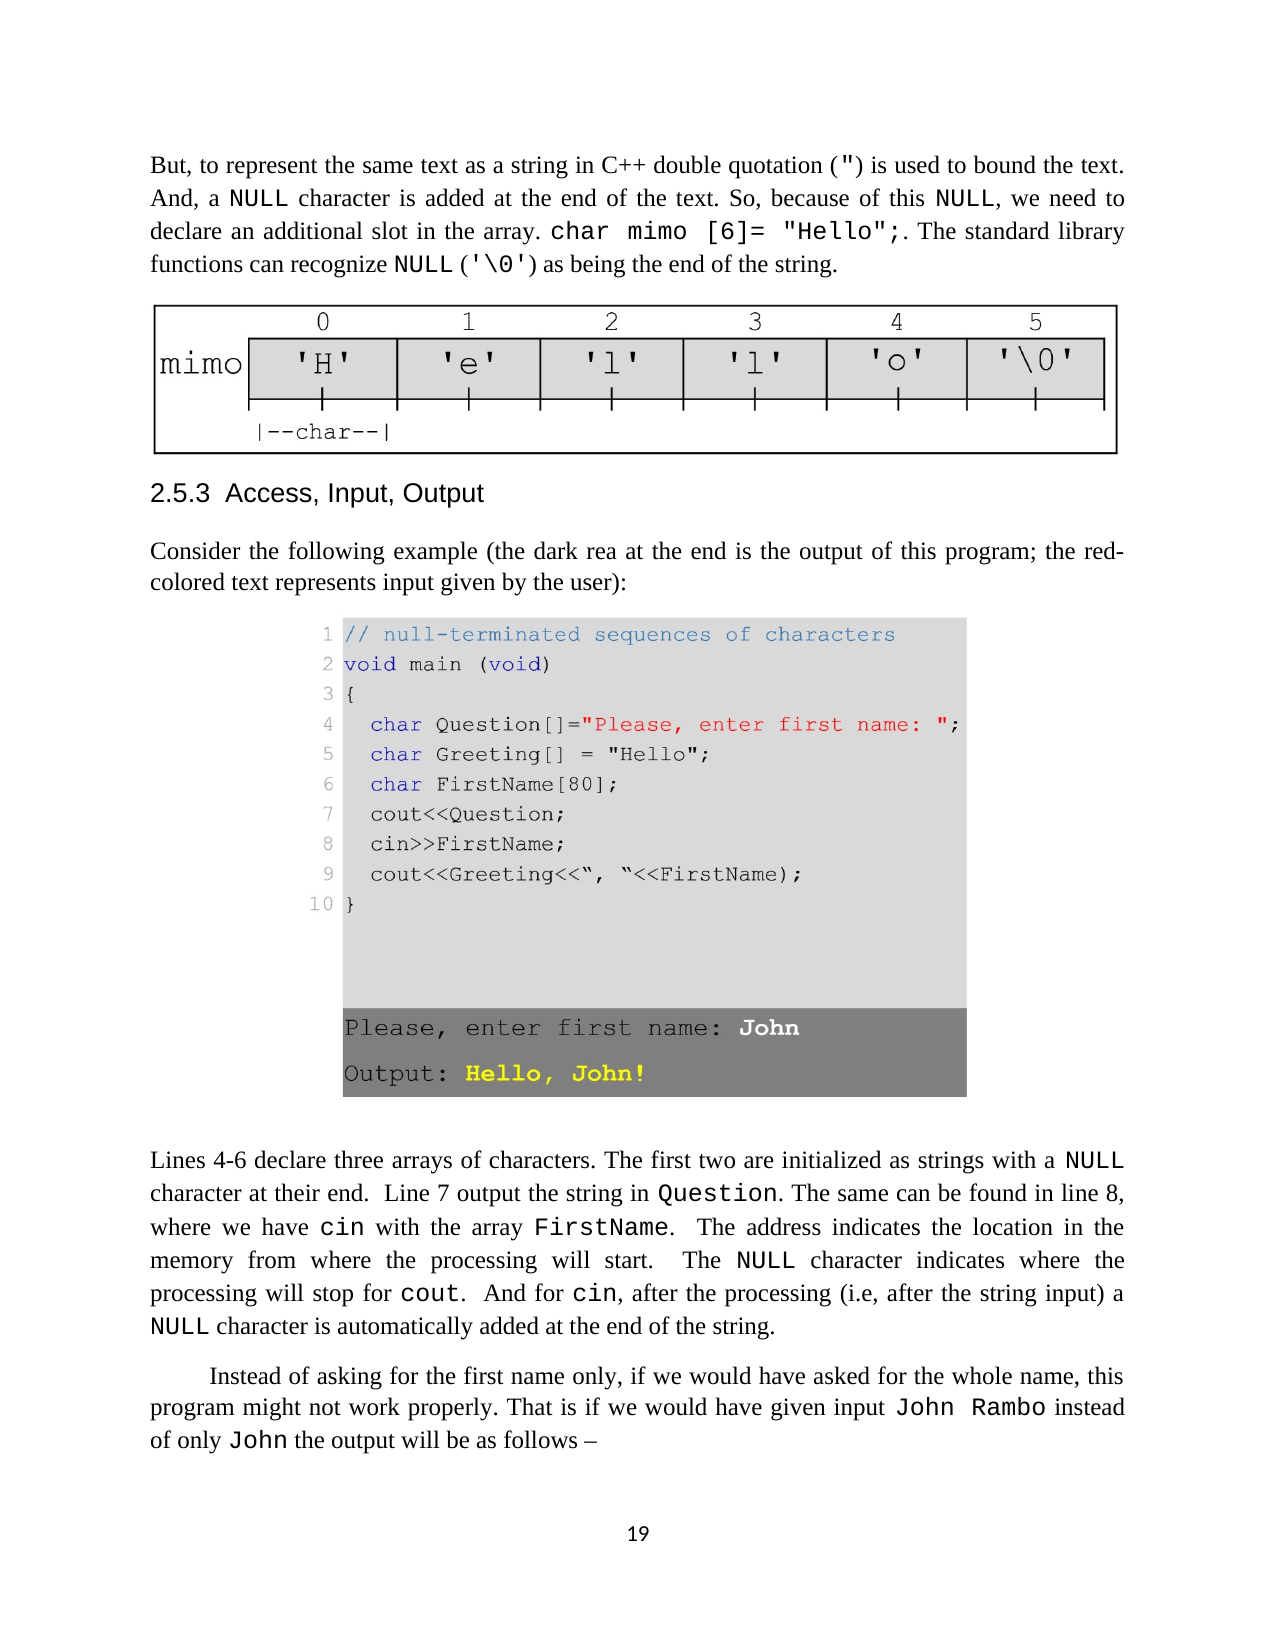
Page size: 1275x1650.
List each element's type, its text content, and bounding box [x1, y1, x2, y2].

subtitle Access, Input, Output [150, 477, 1125, 508]
text But, to represent the same text as a string in C++ double quotation (") is used to bound the text. And, a NULL character is added at the end of the text. So, because of this NULL, we need to declare an additional slot in the array. char mimo [6]= "Hello";. The standard library functions can recognize NULL ('\0') as being the end of the string. [150, 150, 1125, 280]
picture [150, 299, 1123, 459]
text Lines 4-6 declare three arrays of characters. The first two are initialized as strings with a NULL character at their end. Line 7 output the string in Question. The same can be found in line 8, where we have cin with the array FirstName. The address indicates the location in the memory from where the processing will start. The NULL character indicates where the processing will stop for cout. And for cin, after the processing (i.e, after the string input) a NULL character is automatically added at the end of the string. [150, 1145, 1125, 1342]
text Consider the following example (the dark rea at the end is the output of this program; the red-colored text represents input given by the user): [150, 536, 1125, 596]
text Instead of asking for the first name only, if we would have asked for the whole name, this program might not work properly. That is if we would have given input John Rambo instead of only John the output will be as follows – [150, 1361, 1125, 1456]
picture [307, 614, 969, 1097]
